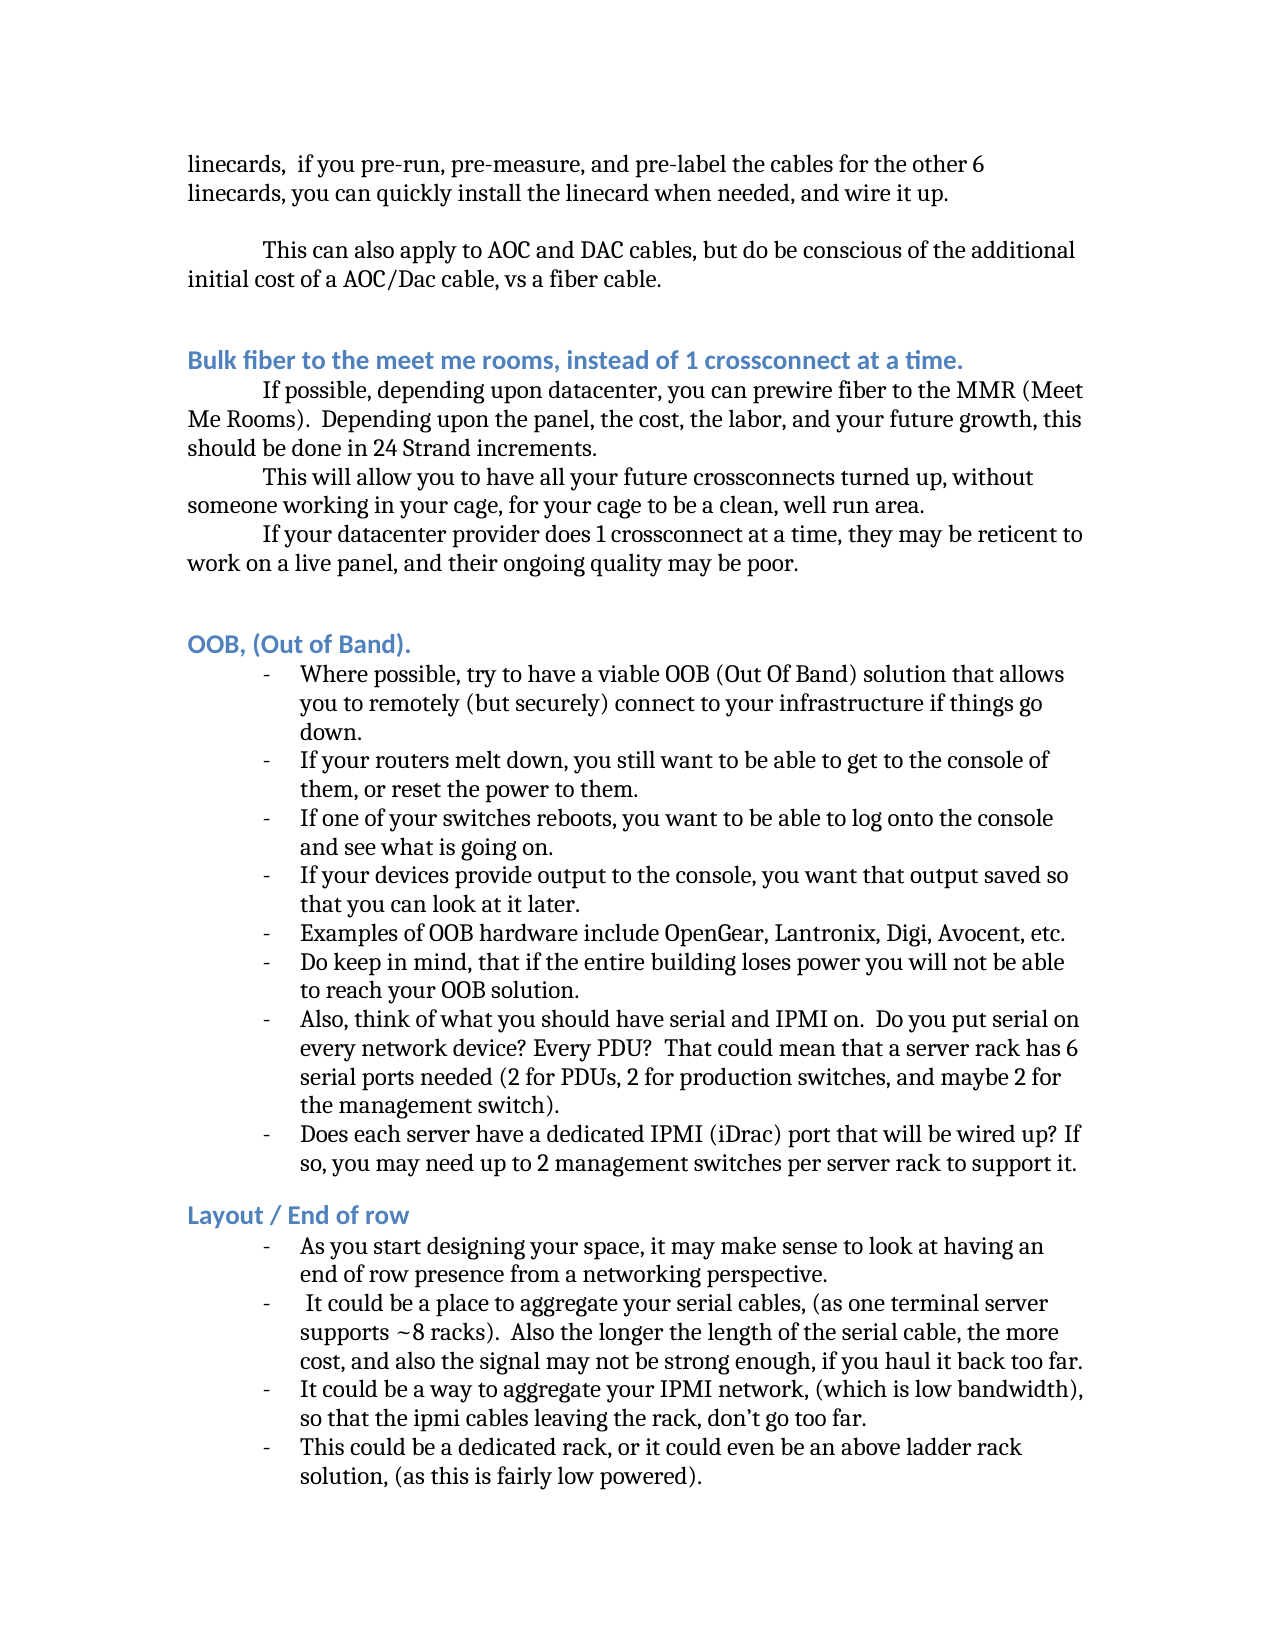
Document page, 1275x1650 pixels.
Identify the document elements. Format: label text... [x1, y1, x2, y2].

text This will allow you to have all your future crossconnects turned up, without someone working in your cage, for your cage to be a clean, well run area. [187, 463, 1087, 520]
list Where possible, try to have a viable OOB (Out Of Band) solution that allows you to remotely (but securely) connect to your infrastructure if things go down. [262, 660, 1087, 746]
list If your routers melt down, you still want to be able to get to the console of them, or reset the power to them. [262, 746, 1087, 804]
list This could be a dedicated rack, or it could even be an above ladder rack solution, (as this is fairly low powered). [262, 1433, 1087, 1490]
list If one of your switches reboots, you want to be able to log onto the console and see what is going on. [262, 804, 1087, 861]
list As you start designing your space, it may make sense to look at having an end of row presence from a networking perspective. [262, 1232, 1087, 1289]
text This can also apply to AOC and DAC cables, but do be conscious of the additional initial cost of a AOC/Dac cable, vs a fiber cable. [187, 236, 1087, 294]
text If possible, depending upon datacenter, you can prewire fiber to the MMR (Meet Me Rooms). Depending upon the panel, the cost, the labor, and your future growth, this should be done in 24 Strand increments. [187, 376, 1087, 463]
text If your datacenter provider does 1 crossconnect at a time, they may be reticent to work on a live panel, and their ongoing quality may be poor. [187, 520, 1087, 578]
list If your devices provide output to the console, you want that output saved so that you can look at it later. [262, 861, 1087, 919]
list Does each server have a dedicated IPMI (iDrac) port that will be wired up? If so, you may need up to 2 management switches per server rack to support it. [262, 1120, 1087, 1178]
list It could be a place to aggregate your serial cables, (as one terminal server supports ~8 racks). Also the longer the length of the serial cable, the more cost, and also the signal may not be strong enough, if you haul it back too far. [262, 1289, 1087, 1375]
list Also, think of what you should have serial and IPMI on. Do you put serial on every network device? Every PDU? That could mean that a server rack has 6 serial ports needed (2 for PDUs, 2 for production switches, and maybe 2 for the management switch). [262, 1005, 1087, 1120]
list Do keep in mind, that if the entire building loses power you will not be able to reach your OOB solution. [262, 948, 1087, 1005]
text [187, 150, 1087, 207]
subtitle Layout / End of row [187, 1198, 1087, 1232]
subtitle OOB, (Out of Band). [187, 627, 1087, 660]
list Examples of OOB hardware include OpenGear, Lantronix, Digi, Avocent, etc. [262, 919, 1087, 948]
subtitle Bulk fiber to the meet me rooms, instead of 1 crossconnect at a time. [187, 343, 1087, 376]
list It could be a way to aggregate your IPMI network, (which is low bandwidth), so that the ipmi cables leaving the rack, don’t go too far. [262, 1375, 1087, 1433]
